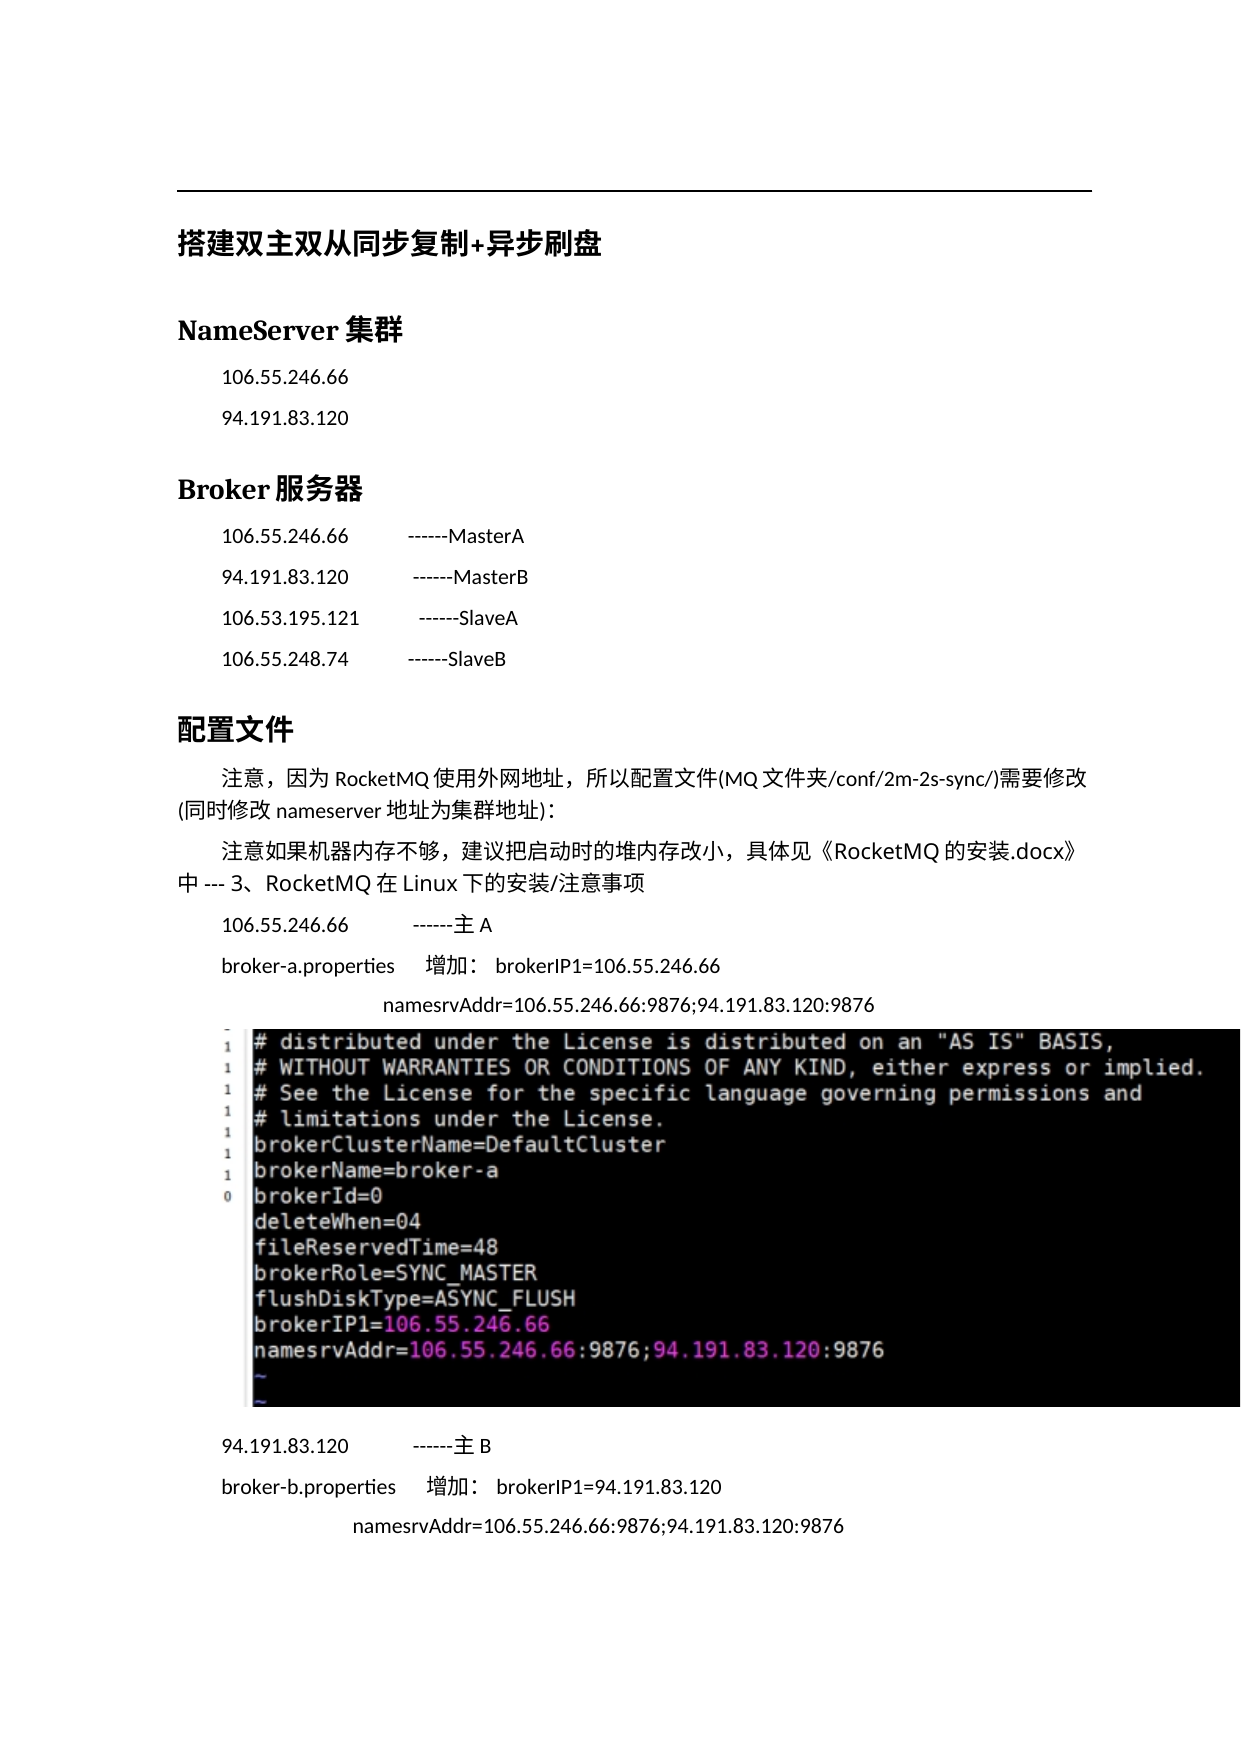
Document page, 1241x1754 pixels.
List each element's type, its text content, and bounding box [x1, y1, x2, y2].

text 106.55.246.66 ------主A [177, 907, 1092, 939]
text broker-b.properties 增加： brokerIP1=94.191.83.120 [177, 1468, 1092, 1501]
text namesrvAddr=106.55.246.66:9876;94.191.83.120:9876 [177, 988, 1092, 1021]
text 注意如果机器内存不够，建议把启动时的堆内存改小，具体见《RocketMQ的安装.docx》中 --- 3、RocketMQ在Linux下的安装/注意事项 [177, 833, 1092, 898]
subtitle Broker服务器 [177, 454, 1092, 519]
text 106.55.246.66 [177, 360, 1092, 393]
text 94.191.83.120 [177, 401, 1092, 433]
text 106.55.246.66 ------MasterA [177, 519, 1092, 552]
subtitle 配置文件 [177, 695, 1092, 760]
text 106.55.248.74 ------SlaveB [177, 642, 1092, 674]
text 94.191.83.120 ------主B [177, 1428, 1092, 1460]
picture [221, 1029, 1241, 1407]
subtitle 搭建双主双从同步复制+异步刷盘 [177, 209, 1092, 274]
text broker-a.properties 增加： brokerIP1=106.55.246.66 [177, 948, 1092, 980]
text 94.191.83.120 ------MasterB [177, 560, 1092, 593]
text 注意，因为RocketMQ使用外网地址，所以配置文件(MQ文件夹/conf/2m-2s-sync/)需要修改(同时修改nameserver地址为集群地址)： [177, 760, 1092, 825]
text namesrvAddr=106.55.246.66:9876;94.191.83.120:9876 [177, 1509, 1092, 1542]
subtitle NameServer集群 [177, 295, 1092, 360]
text 106.53.195.121 ------SlaveA [177, 601, 1092, 633]
